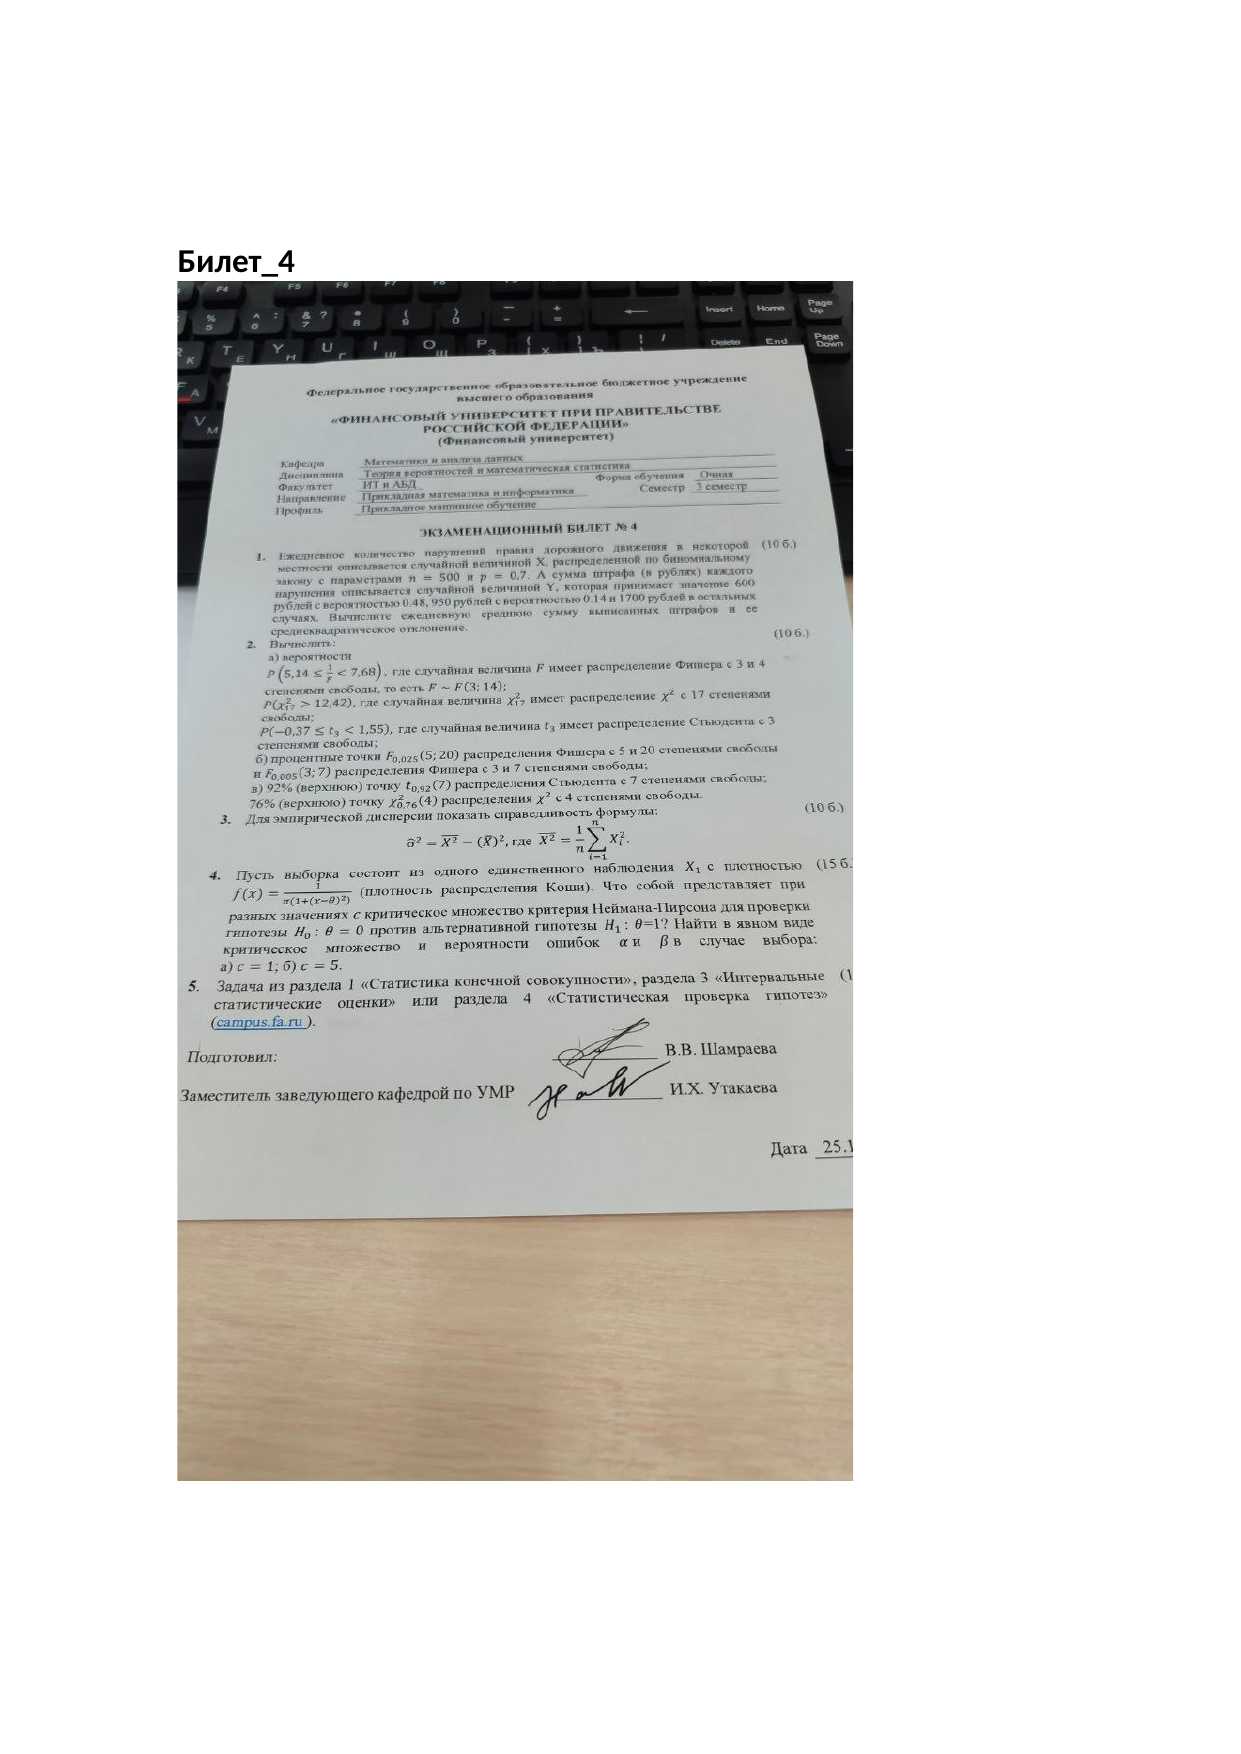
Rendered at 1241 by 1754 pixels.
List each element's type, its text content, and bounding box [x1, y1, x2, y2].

picture [177, 281, 854, 1481]
text Билет_4 [177, 240, 1152, 281]
